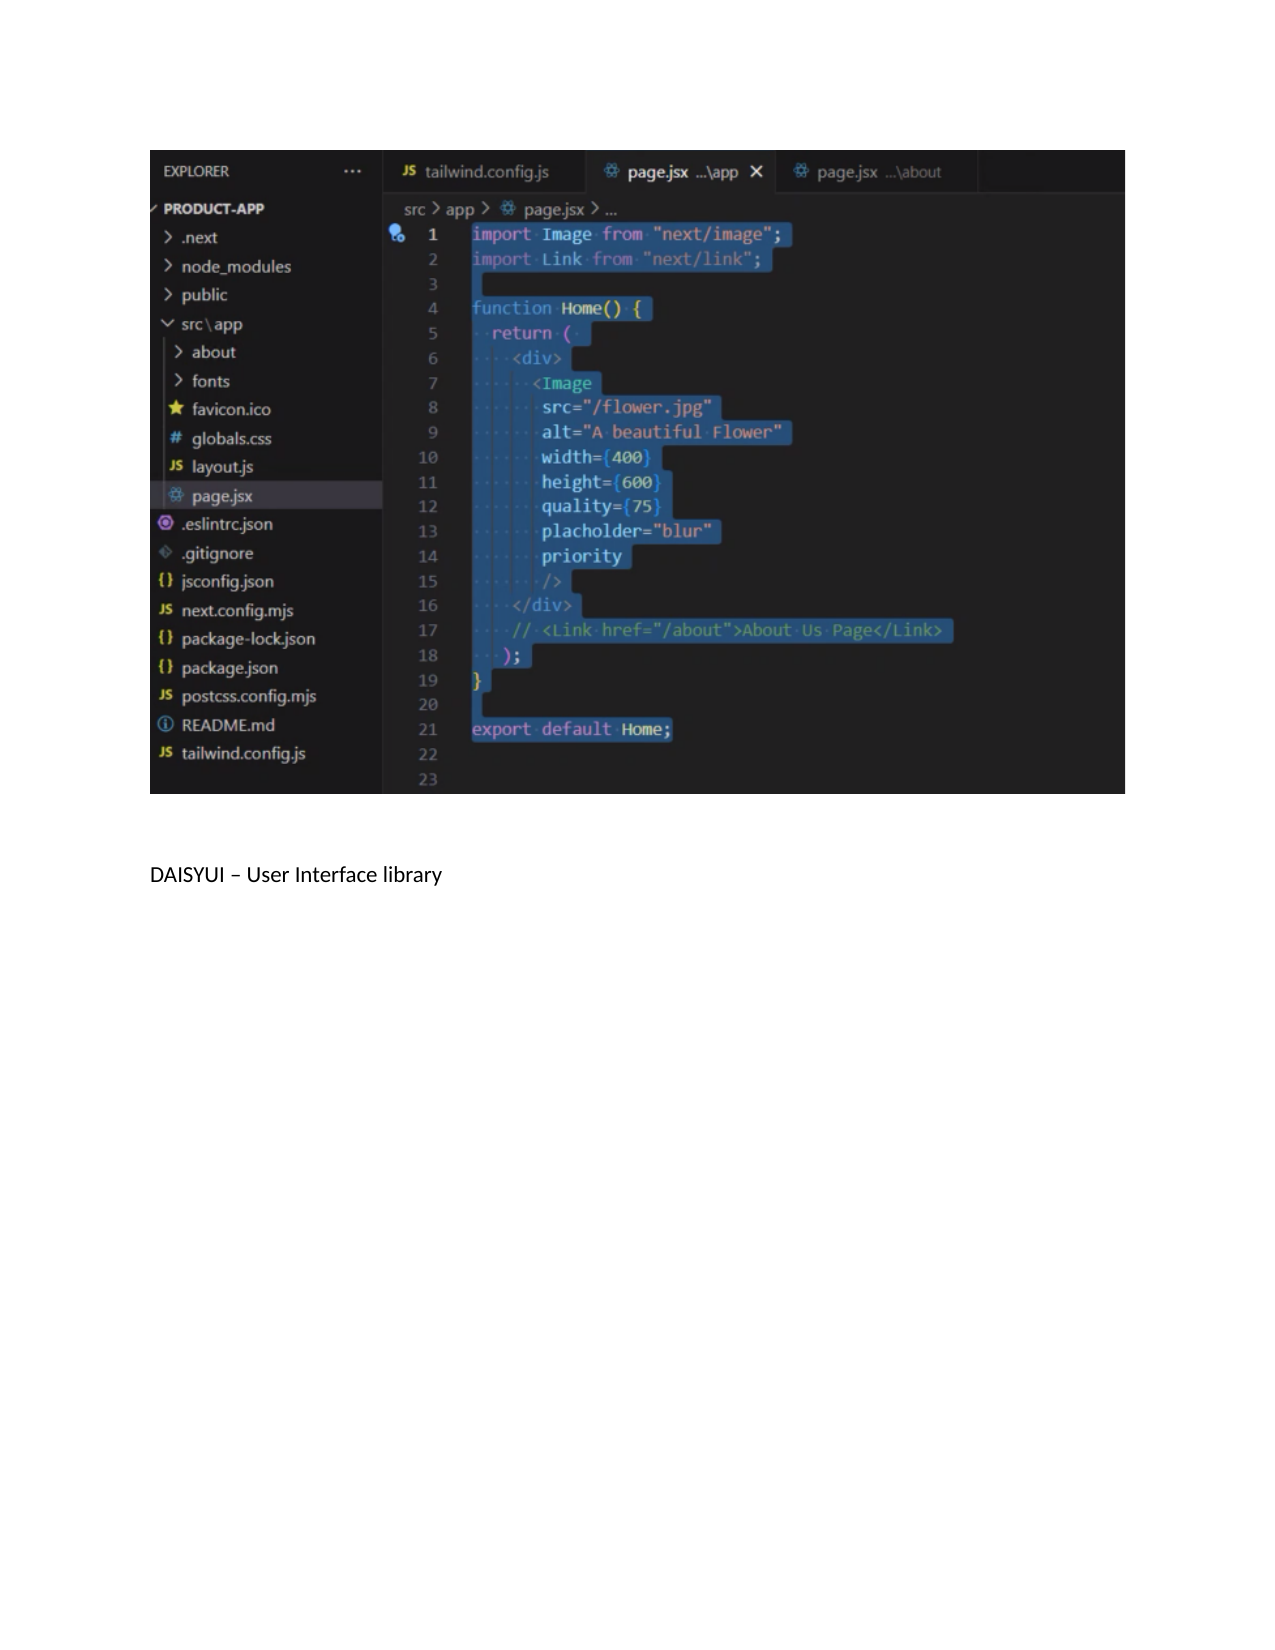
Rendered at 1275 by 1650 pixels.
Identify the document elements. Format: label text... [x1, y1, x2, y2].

text DAISYUI – User Interface library [150, 860, 1125, 888]
picture [150, 150, 1125, 794]
